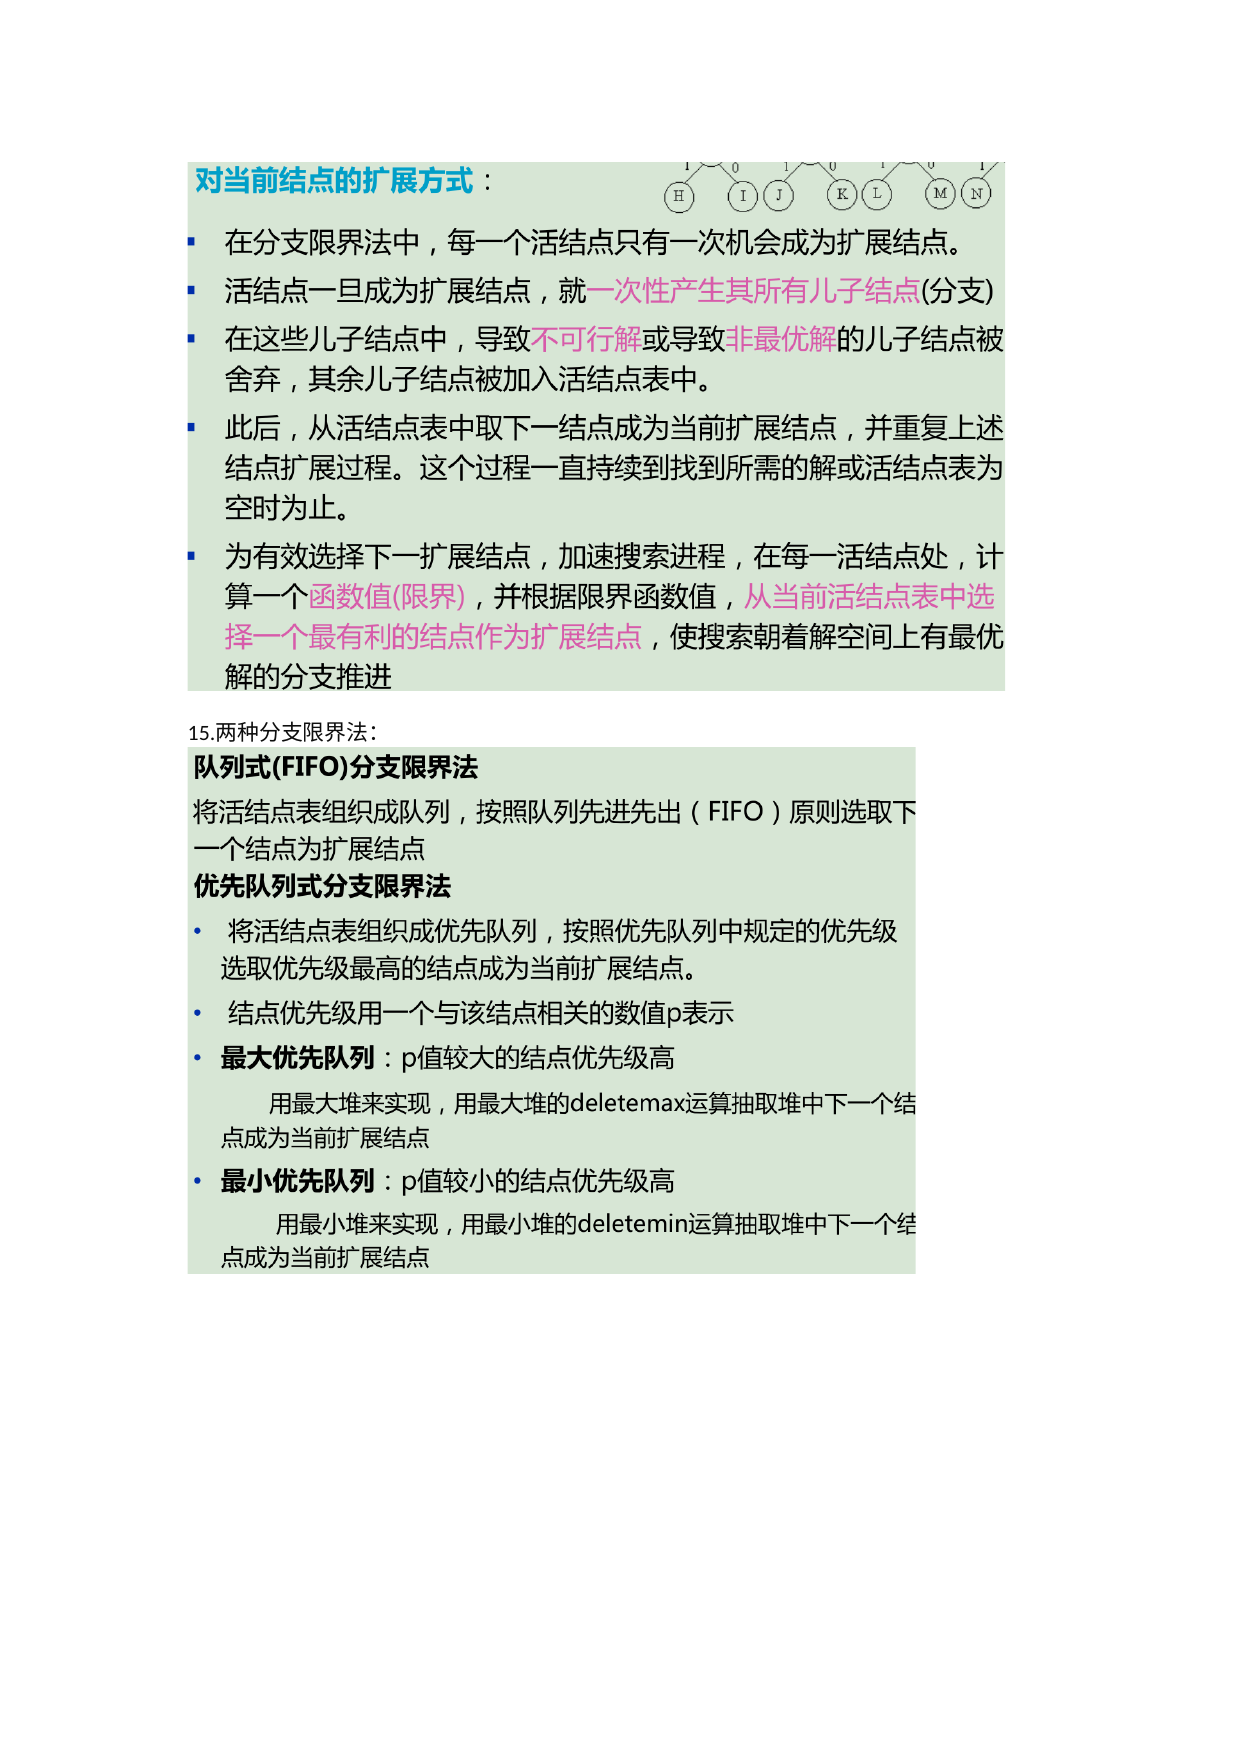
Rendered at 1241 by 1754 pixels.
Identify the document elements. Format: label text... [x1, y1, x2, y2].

picture [187, 162, 1005, 691]
list 两种分支限界法： [187, 714, 1053, 747]
picture [187, 747, 916, 1274]
